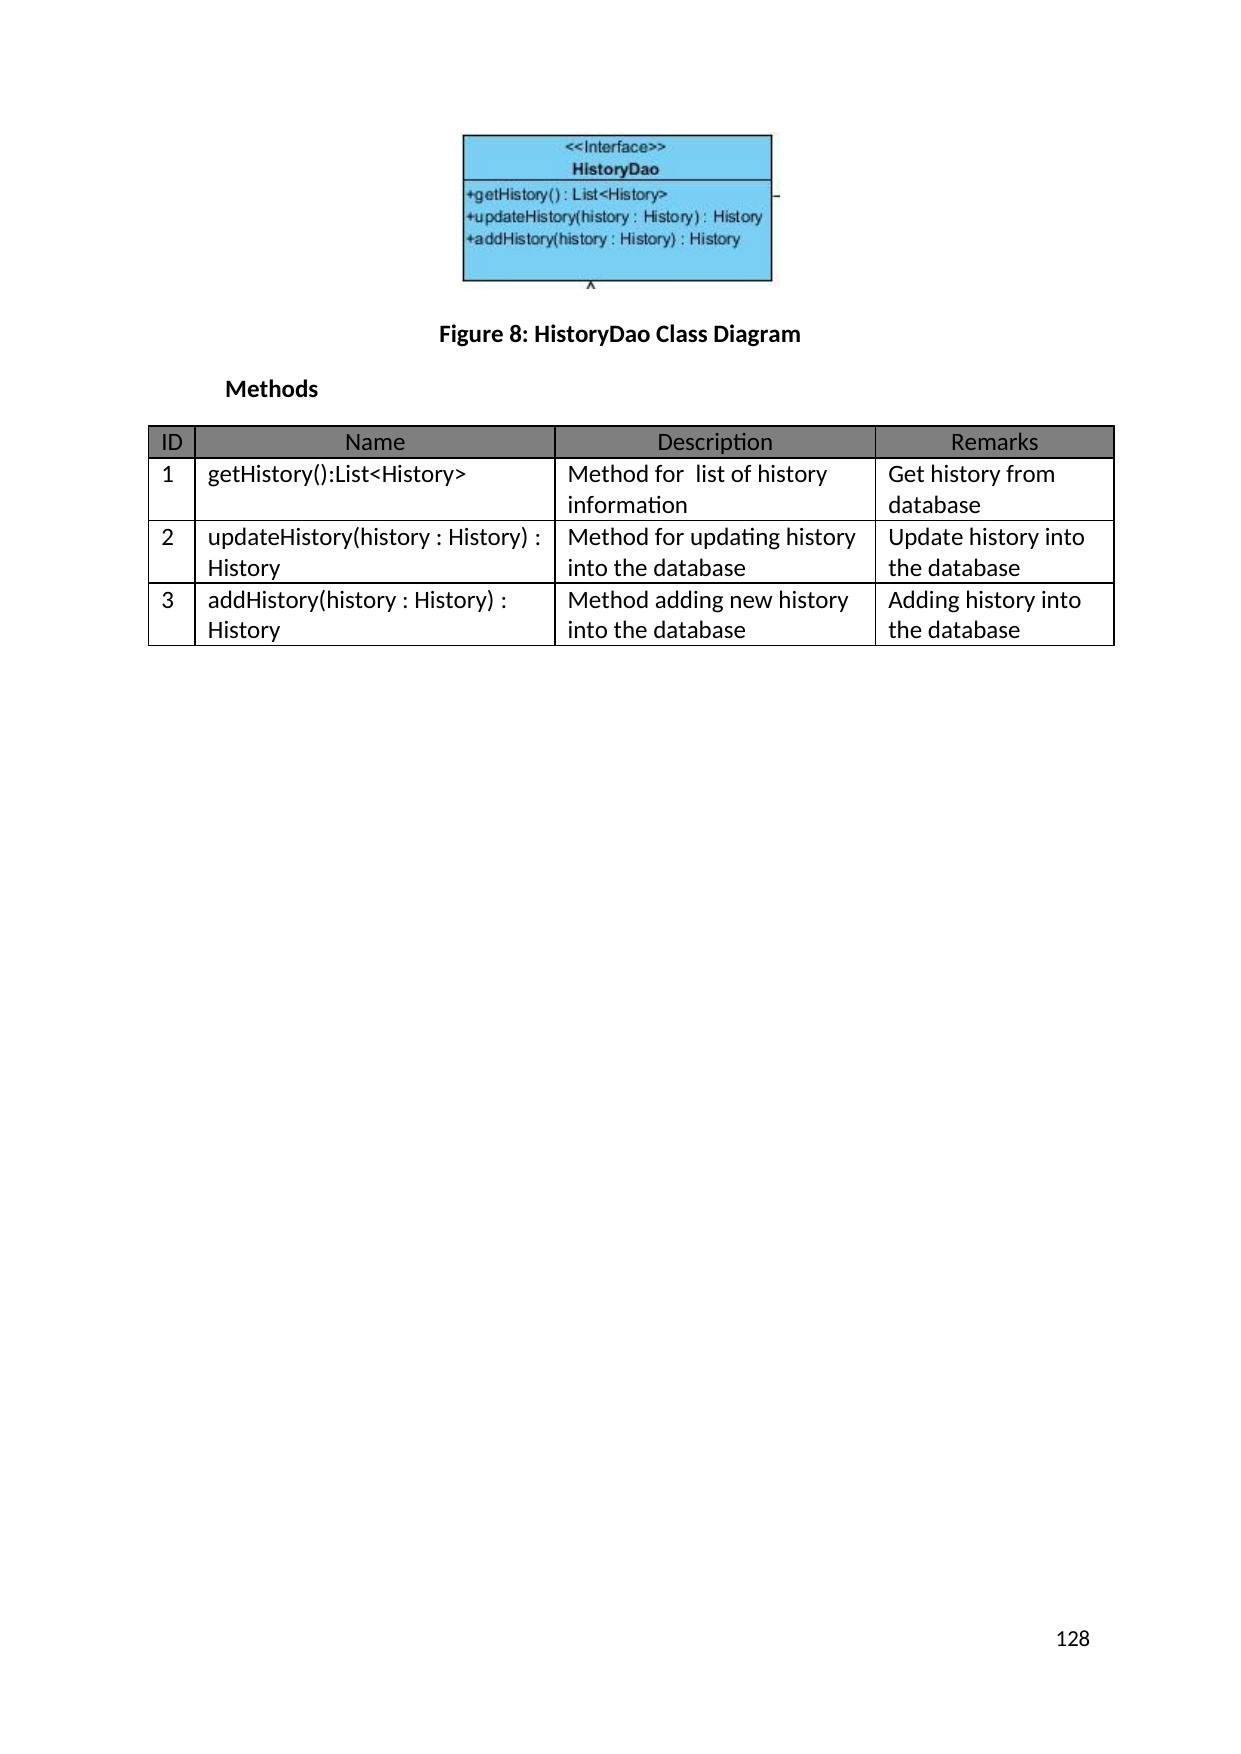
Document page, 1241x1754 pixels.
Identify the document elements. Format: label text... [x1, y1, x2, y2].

table_cell Method for list of history information [556, 459, 875, 519]
picture [460, 132, 780, 289]
table_cell getHistory():List<History> [196, 459, 554, 519]
table_cell Update history into the database [876, 521, 1113, 582]
table_cell addHistory(history : History) : History [196, 584, 554, 645]
table_cell 2 [149, 521, 194, 582]
table_cell updateHistory(history : History) : History [196, 521, 554, 582]
table_cell Method adding new history into the database [556, 584, 875, 645]
table_header Description [556, 427, 875, 457]
table_header Remarks [876, 427, 1113, 457]
table_cell Get history from database [876, 459, 1113, 519]
table_header Name [196, 427, 554, 457]
table_header ID [149, 427, 194, 457]
table_cell Adding history into the database [876, 584, 1113, 645]
table_cell 1 [149, 459, 194, 519]
table_cell 3 [149, 584, 194, 645]
text Figure 8: HistoryDao Class Diagram [150, 318, 1090, 348]
text Methods [150, 373, 1090, 404]
table_cell Method for updating history into the database [556, 521, 875, 582]
